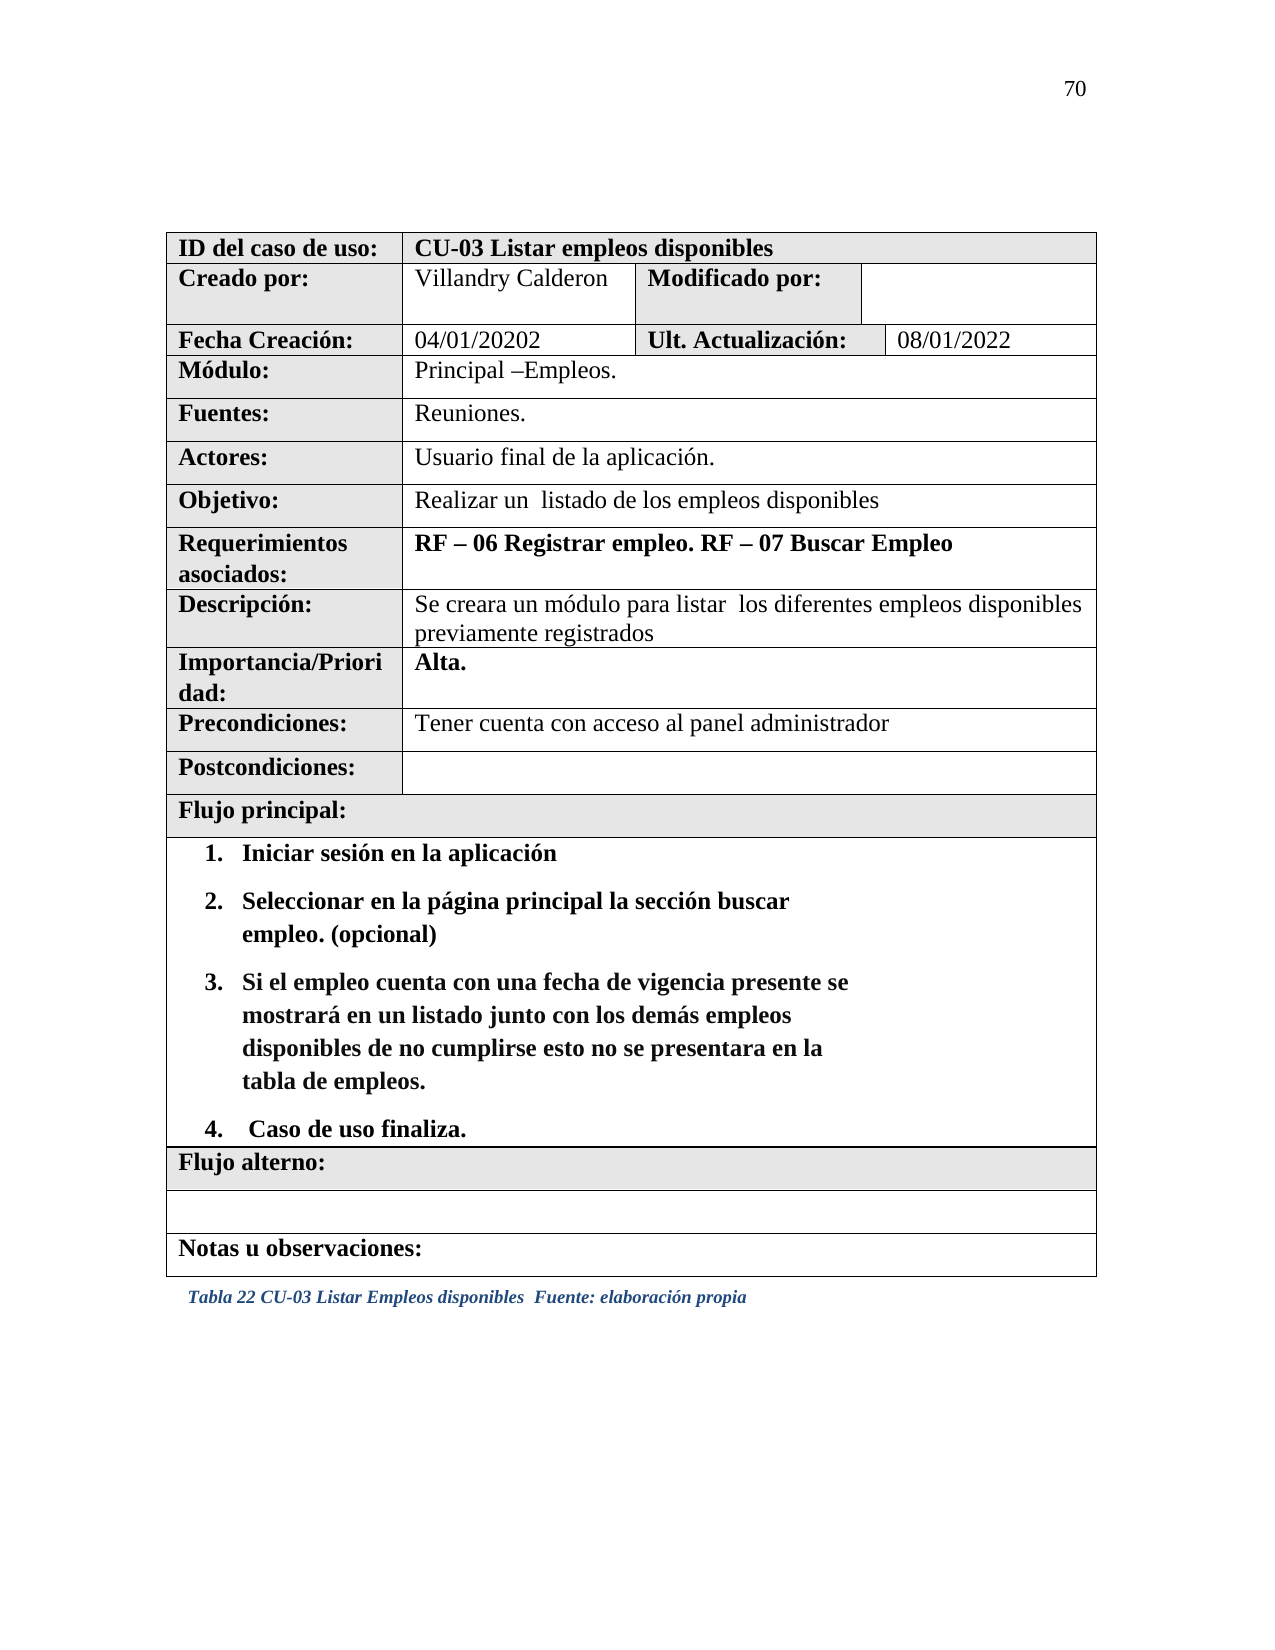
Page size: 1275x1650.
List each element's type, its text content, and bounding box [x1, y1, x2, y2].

table_header ID del caso de uso: [167, 233, 402, 263]
table_cell Se creara un módulo para listar los diferentes empleos disponibles previamente registrados [403, 590, 1096, 647]
table_cell Notas u observaciones: [167, 1234, 1096, 1276]
table_cell Flujo alterno: [167, 1148, 1096, 1189]
table_cell Módulo: [167, 356, 402, 398]
table_cell [862, 264, 1096, 324]
table_cell Tener cuenta con acceso al panel administrador [403, 709, 1096, 751]
table_cell Realizar un listado de los empleos disponibles [403, 485, 1096, 527]
table_cell Reuniones. [403, 399, 1096, 441]
table_cell Fuentes: [167, 399, 402, 441]
table_cell 04/01/20202 [403, 325, 635, 355]
table_cell Requerimientos asociados: [167, 528, 402, 588]
table_cell Objetivo: [167, 485, 402, 527]
table_cell [167, 1191, 1096, 1233]
table_cell Flujo principal: [167, 795, 1096, 837]
table_cell Usuario final de la aplicación. [403, 442, 1096, 484]
table_cell RF – 06 Registrar empleo. RF – 07 Buscar Empleo [403, 528, 1096, 588]
table_cell Alta. [403, 648, 1096, 708]
table_cell Iniciar sesión en la aplicación Seleccionar en la página principal la sección buscar empleo. (opcional) Si el empleo cuenta con una fecha de vigencia presente se mostrará en un listado junto con los demás empleos disponibles de no cumplirse esto no se presentara en la tabla de empleos. Caso de uso finaliza. [167, 838, 1096, 1146]
table_cell Villandry Calderon [403, 264, 635, 324]
table_cell 08/01/2022 [886, 325, 1096, 355]
table_cell Descripción: [167, 590, 402, 647]
table_cell Precondiciones: [167, 709, 402, 751]
table_cell Modificado por: [636, 264, 861, 324]
table_header CU-03 Listar empleos disponibles [403, 233, 1096, 263]
table_cell Ult. Actualización: [636, 325, 885, 355]
table_cell Importancia/Priori dad: [167, 648, 402, 708]
text Tabla 22 CU-03 Listar Empleos disponibles Fuente: elaboración propia [187, 1286, 1099, 1307]
table_cell Principal –Empleos. [403, 356, 1096, 398]
table_cell Creado por: [167, 264, 402, 324]
table_cell Fecha Creación: [167, 325, 402, 355]
table_cell [403, 752, 1096, 794]
table_cell Actores: [167, 442, 402, 484]
table_cell Postcondiciones: [167, 752, 402, 794]
